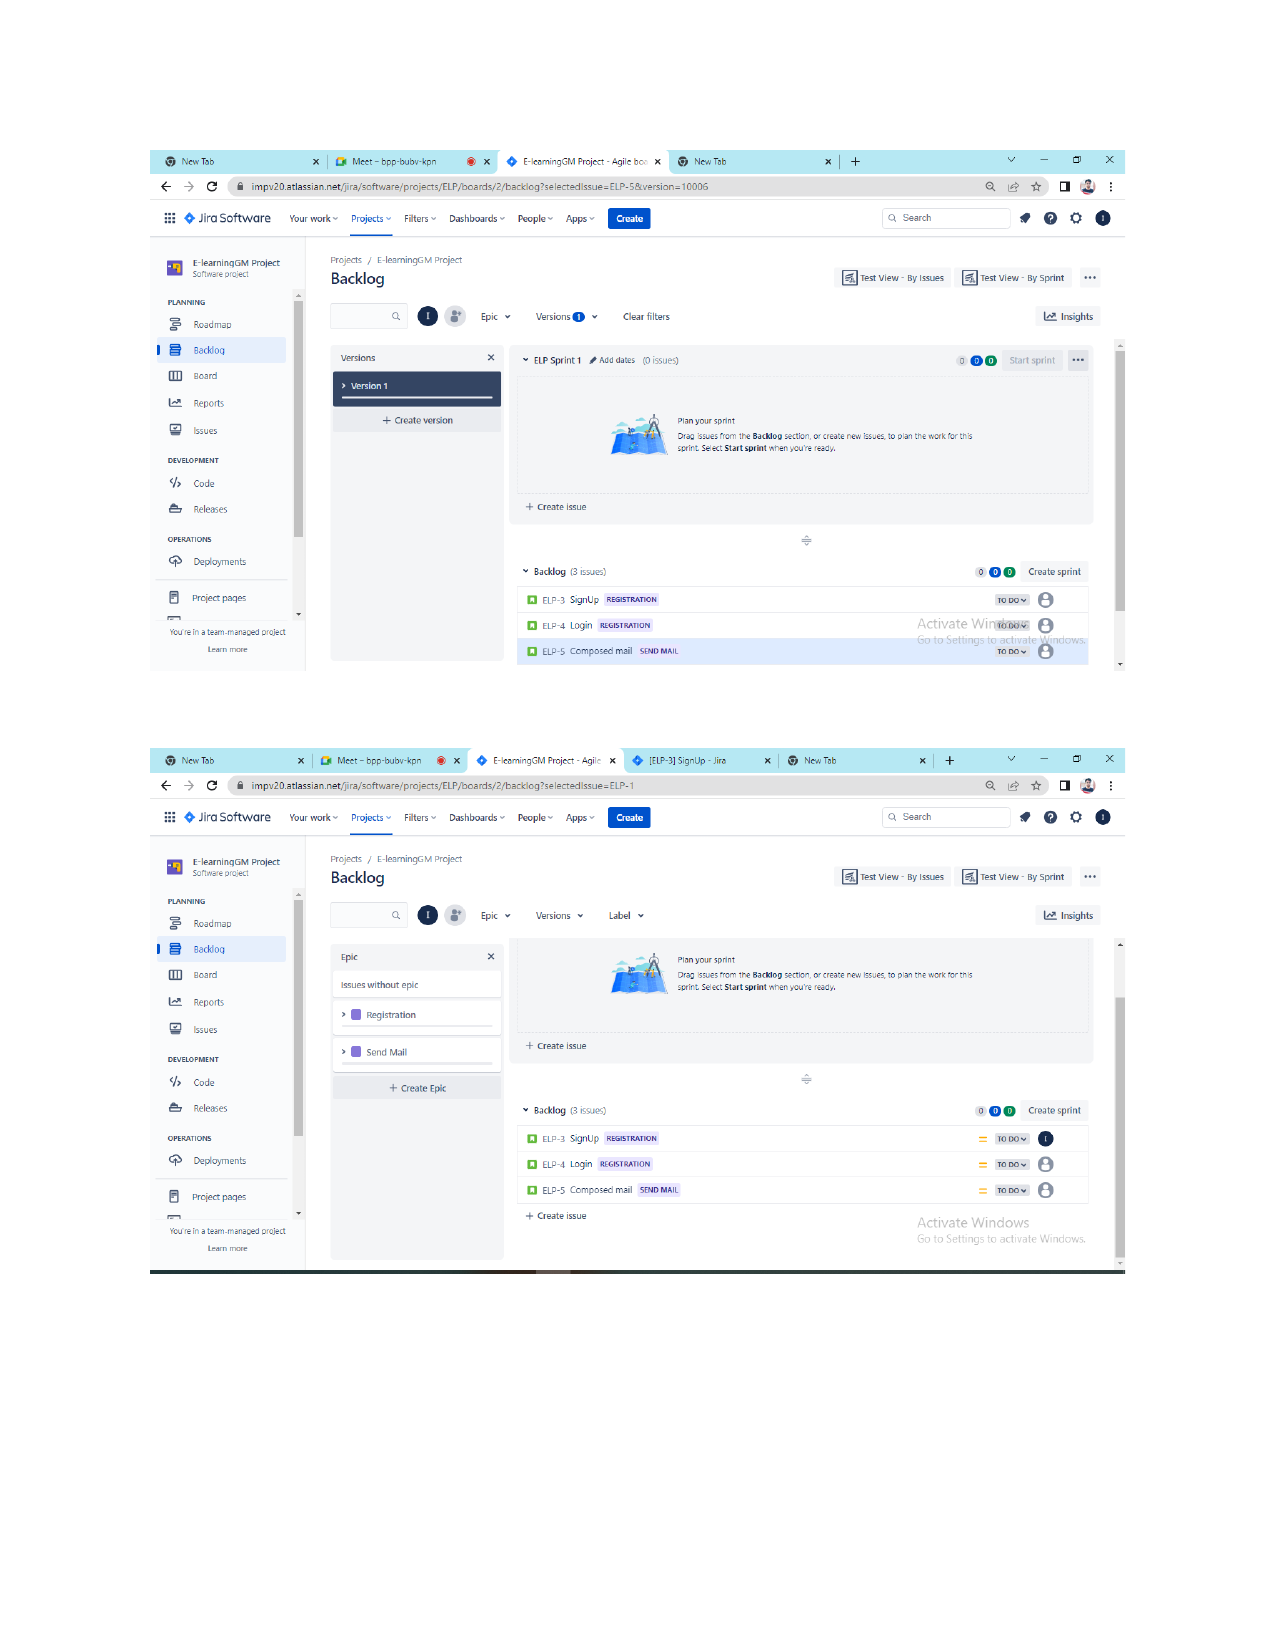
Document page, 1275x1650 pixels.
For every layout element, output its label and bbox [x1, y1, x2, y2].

picture [150, 748, 1126, 1274]
picture [150, 150, 1126, 671]
